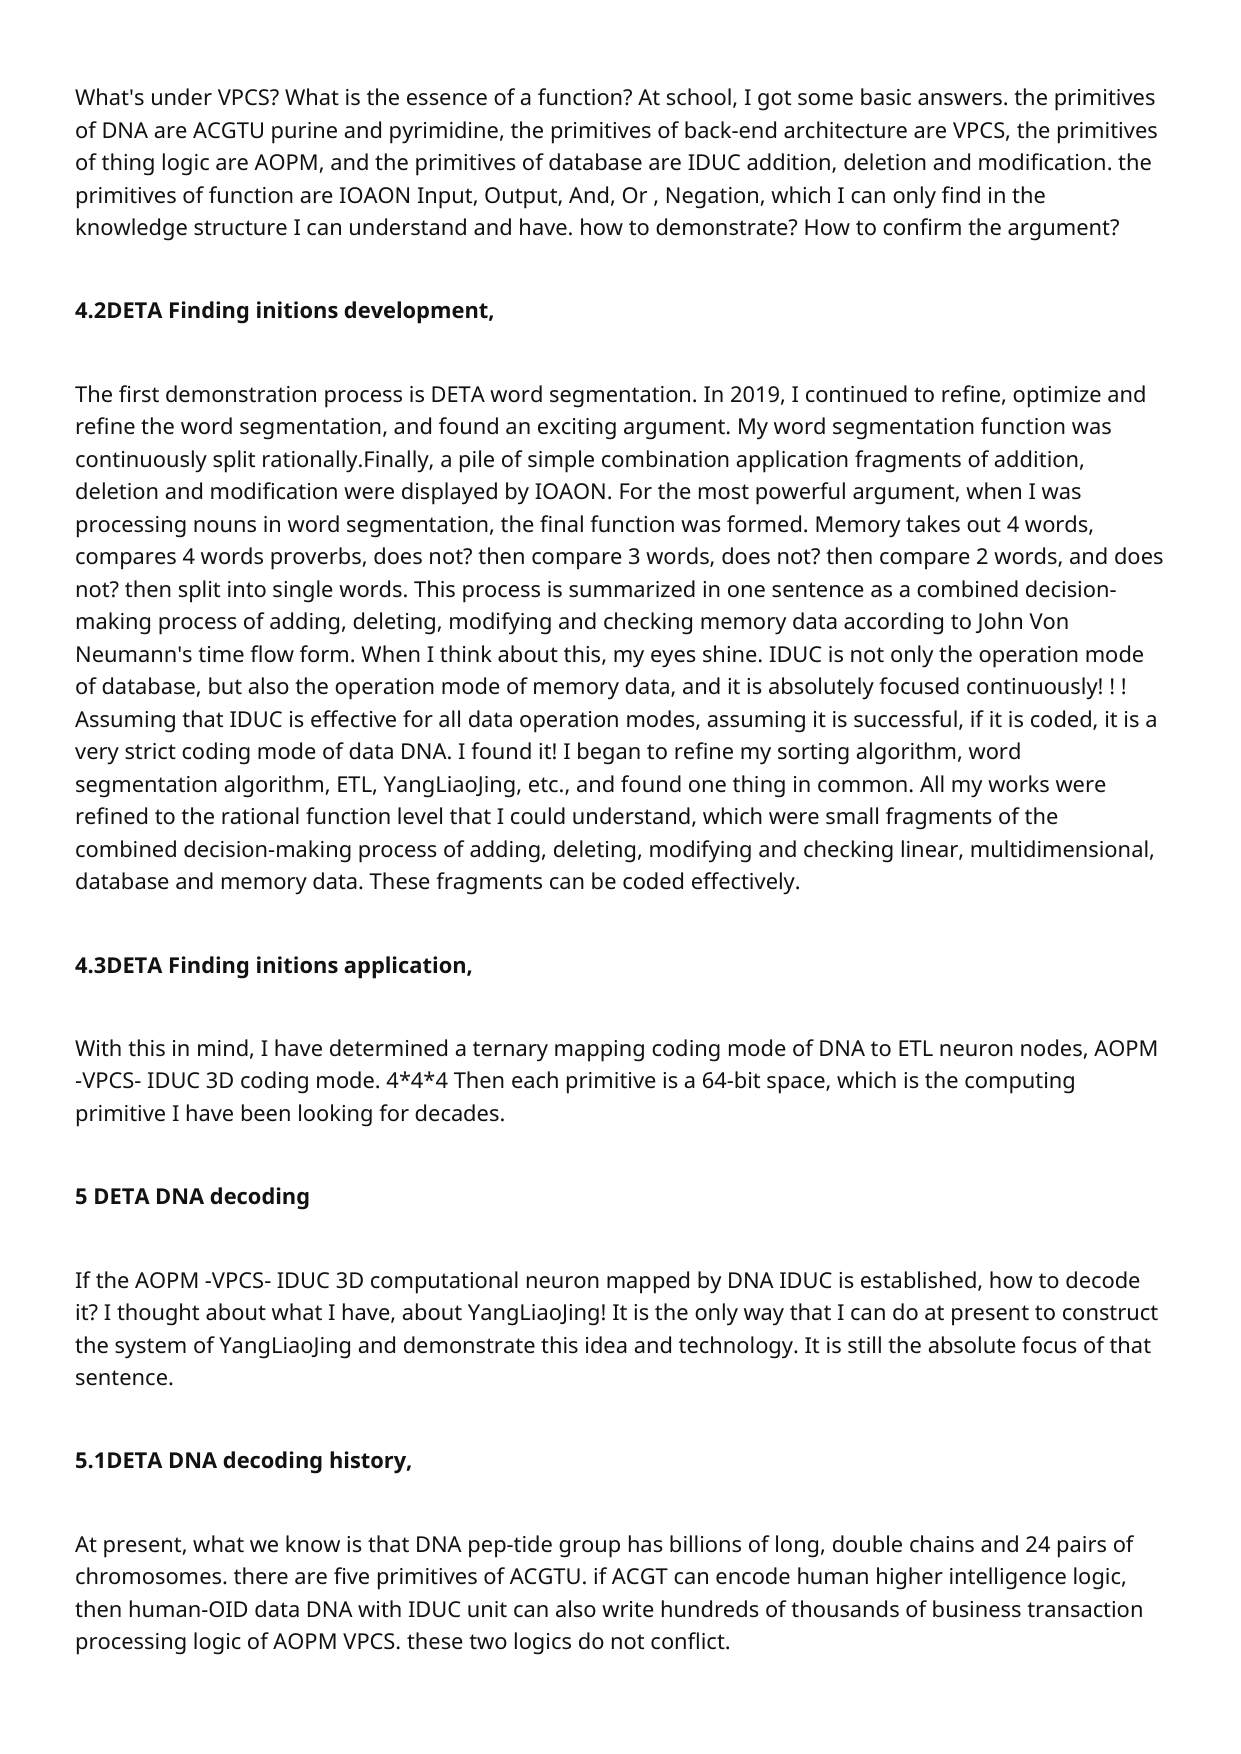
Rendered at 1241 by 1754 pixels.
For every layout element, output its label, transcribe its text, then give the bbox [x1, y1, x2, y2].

text What's under VPCS? What is the essence of a function? At school, I got some basic answers. the primitives of DNA are ACGTU purine and pyrimidine, the primitives of back-end architecture are VPCS, the primitives of thing logic are AOPM, and the primitives of database are IDUC addition, deletion and modification. the primitives of function are IOAON Input, Output, And, Or , Negation, which I can only find in the knowledge structure I can understand and have. how to demonstrate? How to confirm the argument? [75, 81, 1165, 243]
text 5.1DETA DNA decoding history, [75, 1444, 1165, 1477]
text 5 DETA DNA decoding [75, 1180, 1165, 1212]
text 4.3DETA Finding initions application, [75, 948, 1165, 981]
text With this in mind, I have determined a ternary mapping coding mode of DNA to ETL neuron nodes, AOPM -VPCS- IDUC 3D coding mode. 4*4*4 Then each primitive is a 64-bit space, which is the computing primitive I have been looking for decades. [75, 1032, 1165, 1129]
text The first demonstration process is DETA word segmentation. In 2019, I continued to refine, optimize and refine the word segmentation, and found an exciting argument. My word segmentation function was continuously split rationally.Finally, a pile of simple combination application fragments of addition, deletion and modification were displayed by IOAON. For the most powerful argument, when I was processing nouns in word segmentation, the final function was formed. Memory takes out 4 words, compares 4 words proverbs, does not? then compare 3 words, does not? then compare 2 words, and does not? then split into single words. This process is summarized in one sentence as a combined decision-making process of adding, deleting, modifying and checking memory data according to John Von Neumann's time flow form. When I think about this, my eyes shine. IDUC is not only the operation mode of database, but also the operation mode of memory data, and it is absolutely focused continuously! ! ! Assuming that IDUC is effective for all data operation modes, assuming it is successful, if it is coded, it is a very strict coding mode of data DNA. I found it! I began to refine my sorting algorithm, word segmentation algorithm, ETL, YangLiaoJing, etc., and found one thing in common. All my works were refined to the rational function level that I could understand, which were small fragments of the combined decision-making process of adding, deleting, modifying and checking linear, multidimensional, database and memory data. These fragments can be coded effectively. [75, 377, 1165, 897]
text 4.2DETA Finding initions development, [75, 294, 1165, 327]
text At present, what we know is that DNA pep-tide group has billions of long, double chains and 24 pairs of chromosomes. there are five primitives of ACGTU. if ACGT can encode human higher intelligence logic, then human-OID data DNA with IDUC unit can also write hundreds of thousands of business transaction processing logic of AOPM VPCS. these two logics do not conflict. [75, 1527, 1165, 1657]
text If the AOPM -VPCS- IDUC 3D computational neuron mapped by DNA IDUC is established, how to decode it? I thought about what I have, about YangLiaoJing! It is the only way that I can do at present to construct the system of YangLiaoJing and demonstrate this idea and technology. It is still the absolute focus of that sentence. [75, 1263, 1165, 1393]
